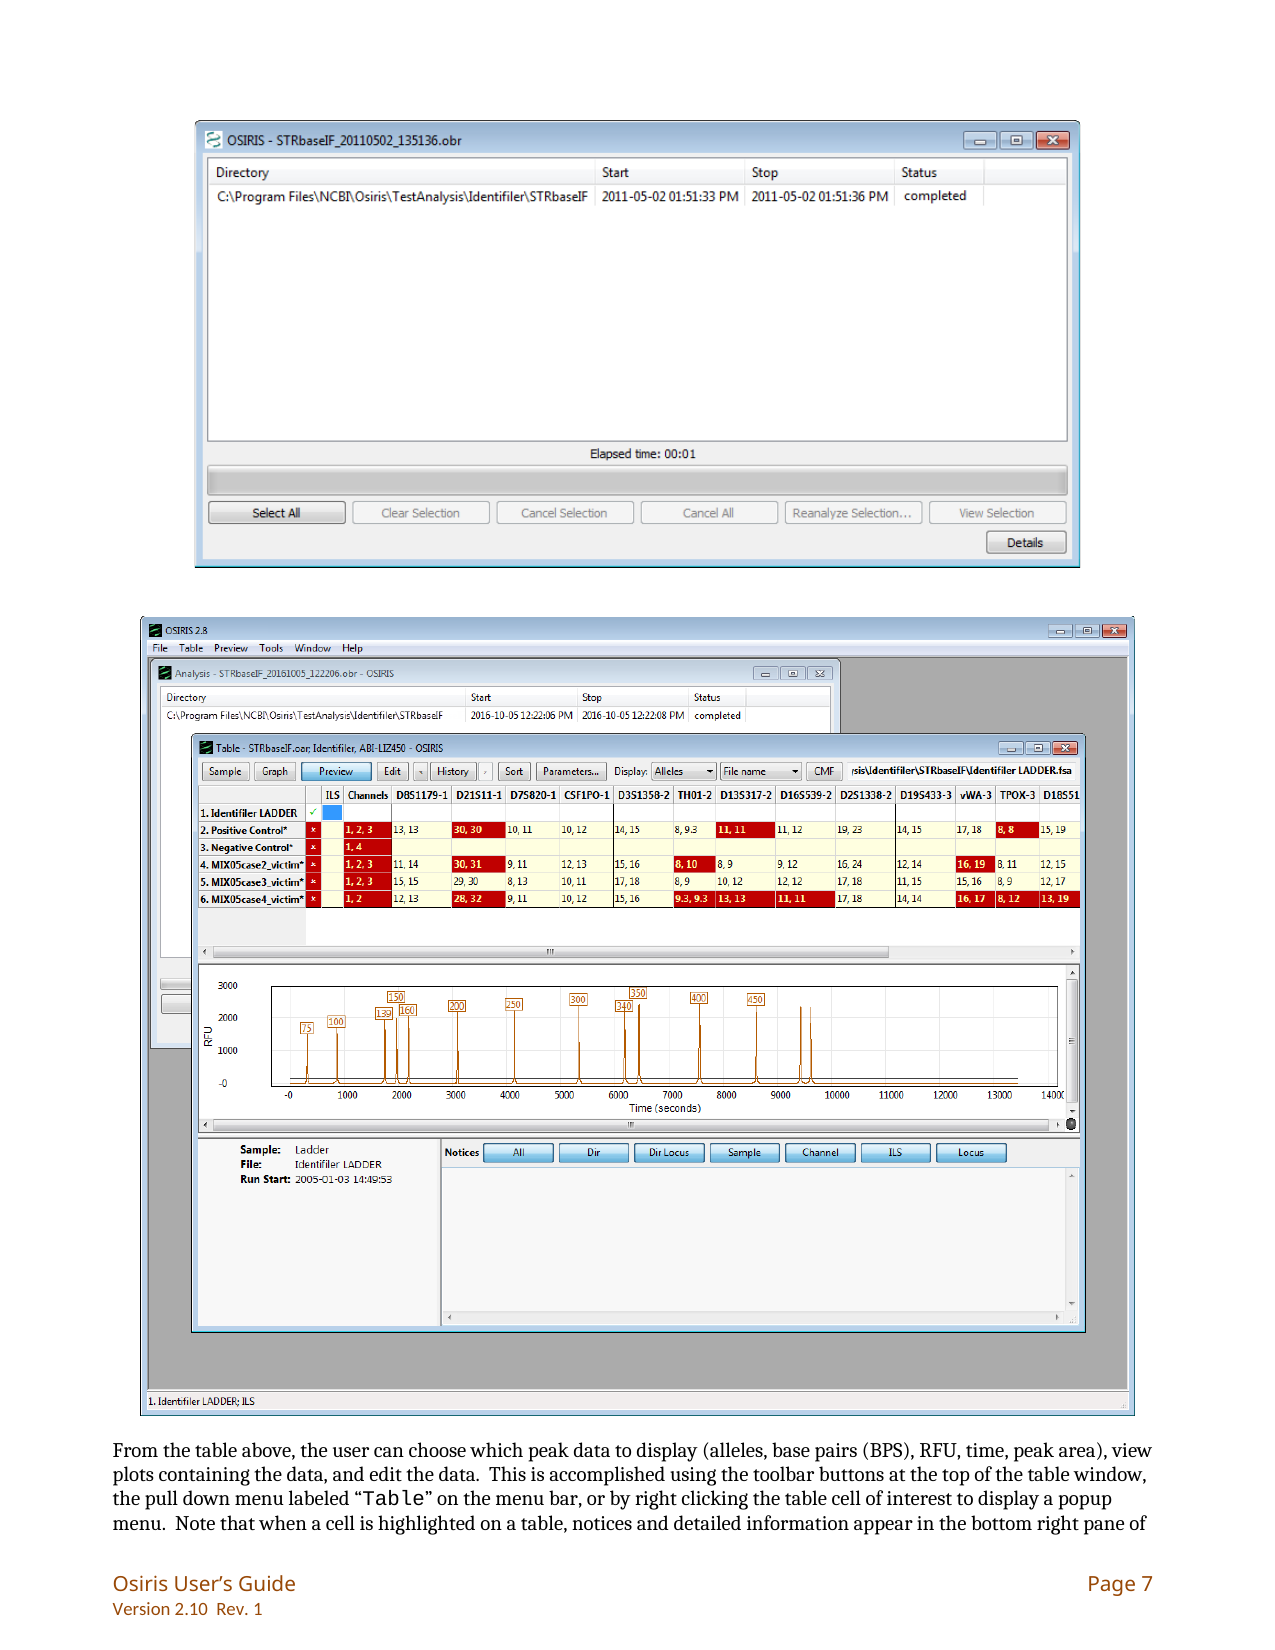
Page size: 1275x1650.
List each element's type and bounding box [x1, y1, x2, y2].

picture [194, 120, 1081, 568]
picture [140, 616, 1135, 1416]
text [112, 1439, 1162, 1536]
